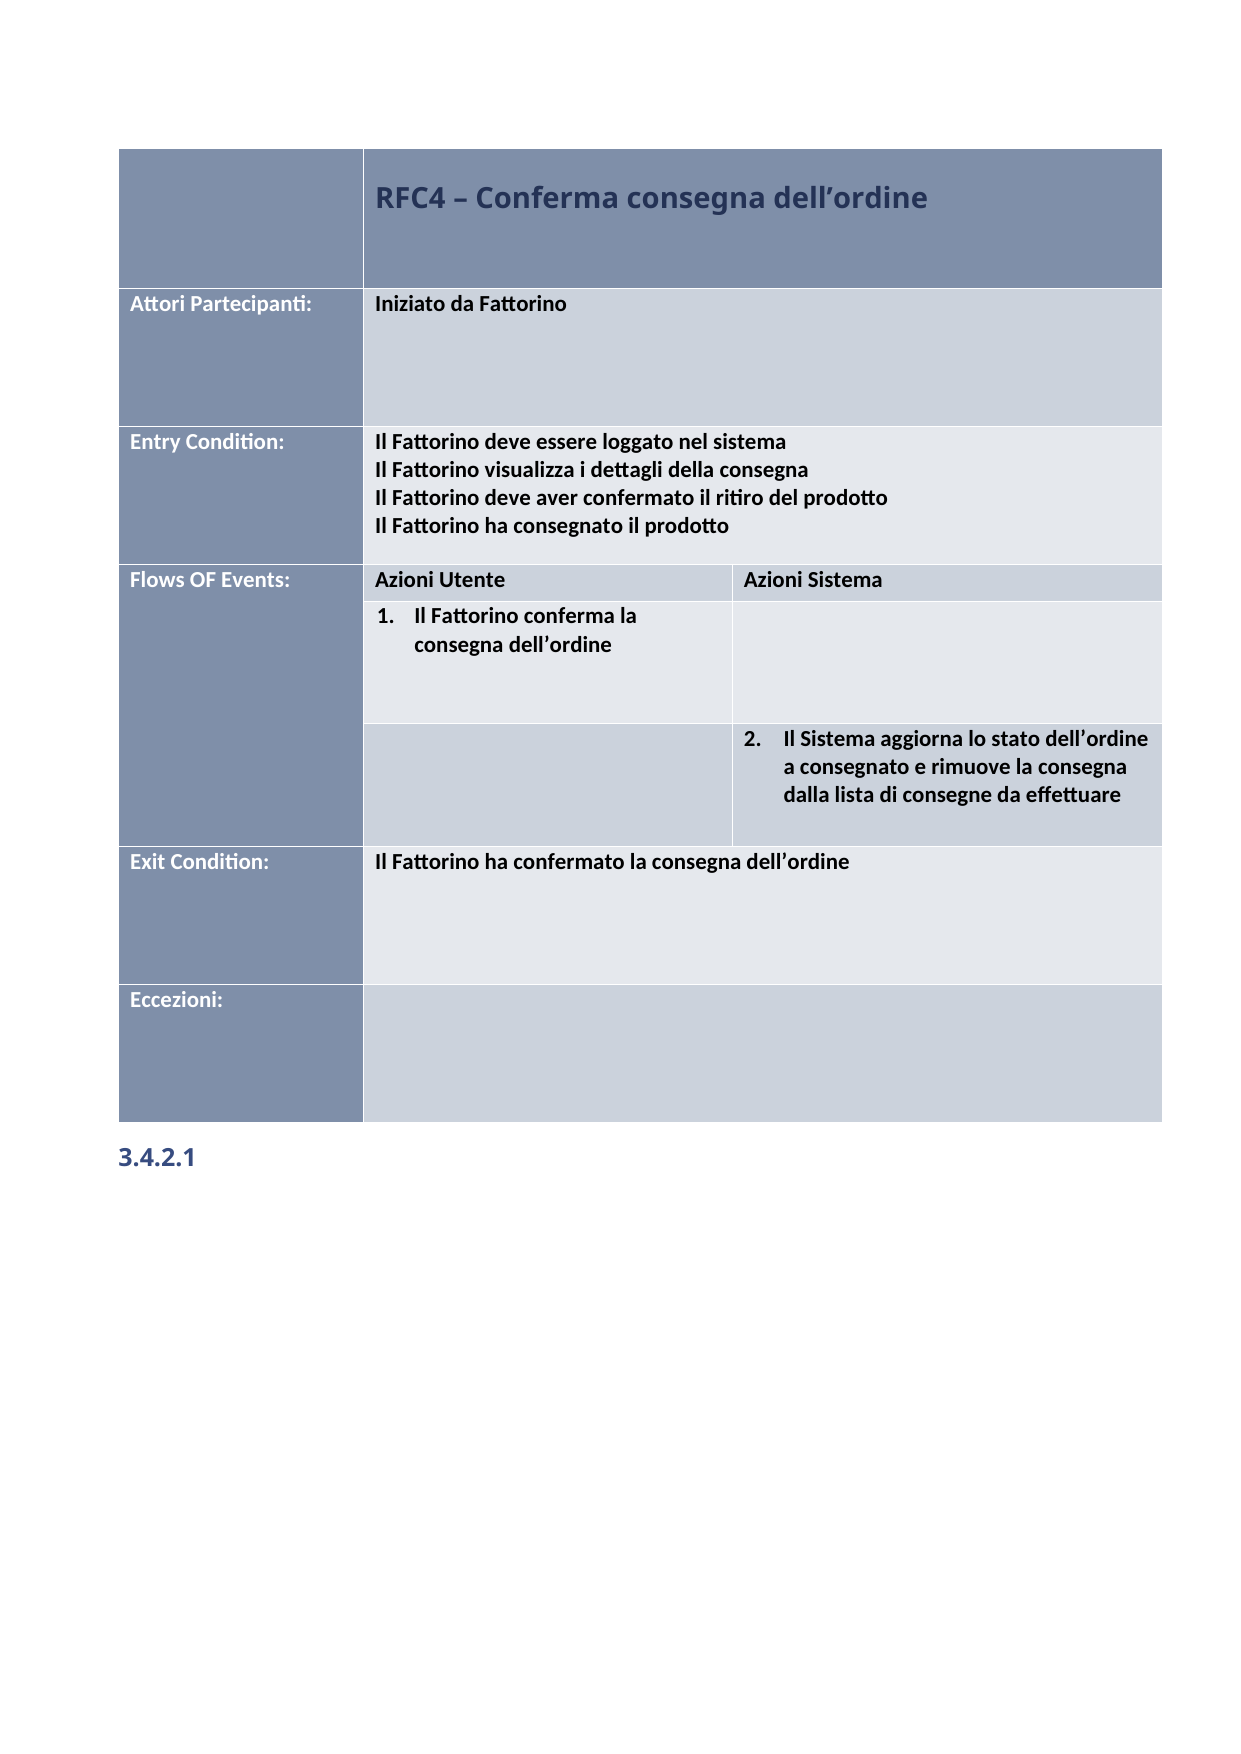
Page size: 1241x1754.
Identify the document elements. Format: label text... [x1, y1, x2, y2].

table_cell Il Fattorino deve essere loggato nel sistema Il Fattorino visualizza i dettagli della consegna Il Fattorino deve aver confermato il ritiro del prodotto Il Fattorino ha consegnato il prodotto [364, 427, 1162, 564]
table_cell Iniziato da Fattorino [364, 289, 1162, 426]
table_cell Flows OF Events: [119, 565, 363, 846]
table_cell Exit Condition: [119, 847, 363, 984]
table_cell Entry Condition: [119, 427, 363, 564]
table_cell Attori Partecipanti: [119, 289, 363, 426]
table_cell Il Fattorino ha confermato la consegna dell’ordine [364, 847, 1162, 984]
table_header [119, 149, 363, 288]
table_cell [364, 985, 1162, 1122]
table_cell Il Fattorino conferma la consegna dell’ordine [364, 602, 732, 723]
table_cell [733, 602, 1162, 723]
table_cell Il Sistema aggiorna lo stato dell’ordine a consegnato e rimuove la consegna dalla lista di consegne da effettuare [733, 724, 1162, 846]
table_cell Azioni Sistema [733, 565, 1162, 601]
table_cell Eccezioni: [119, 985, 363, 1122]
table_header RFC4 – Conferma consegna dell’ordine [364, 149, 1162, 288]
table_cell [364, 724, 732, 846]
table_cell Azioni Utente [364, 565, 732, 601]
